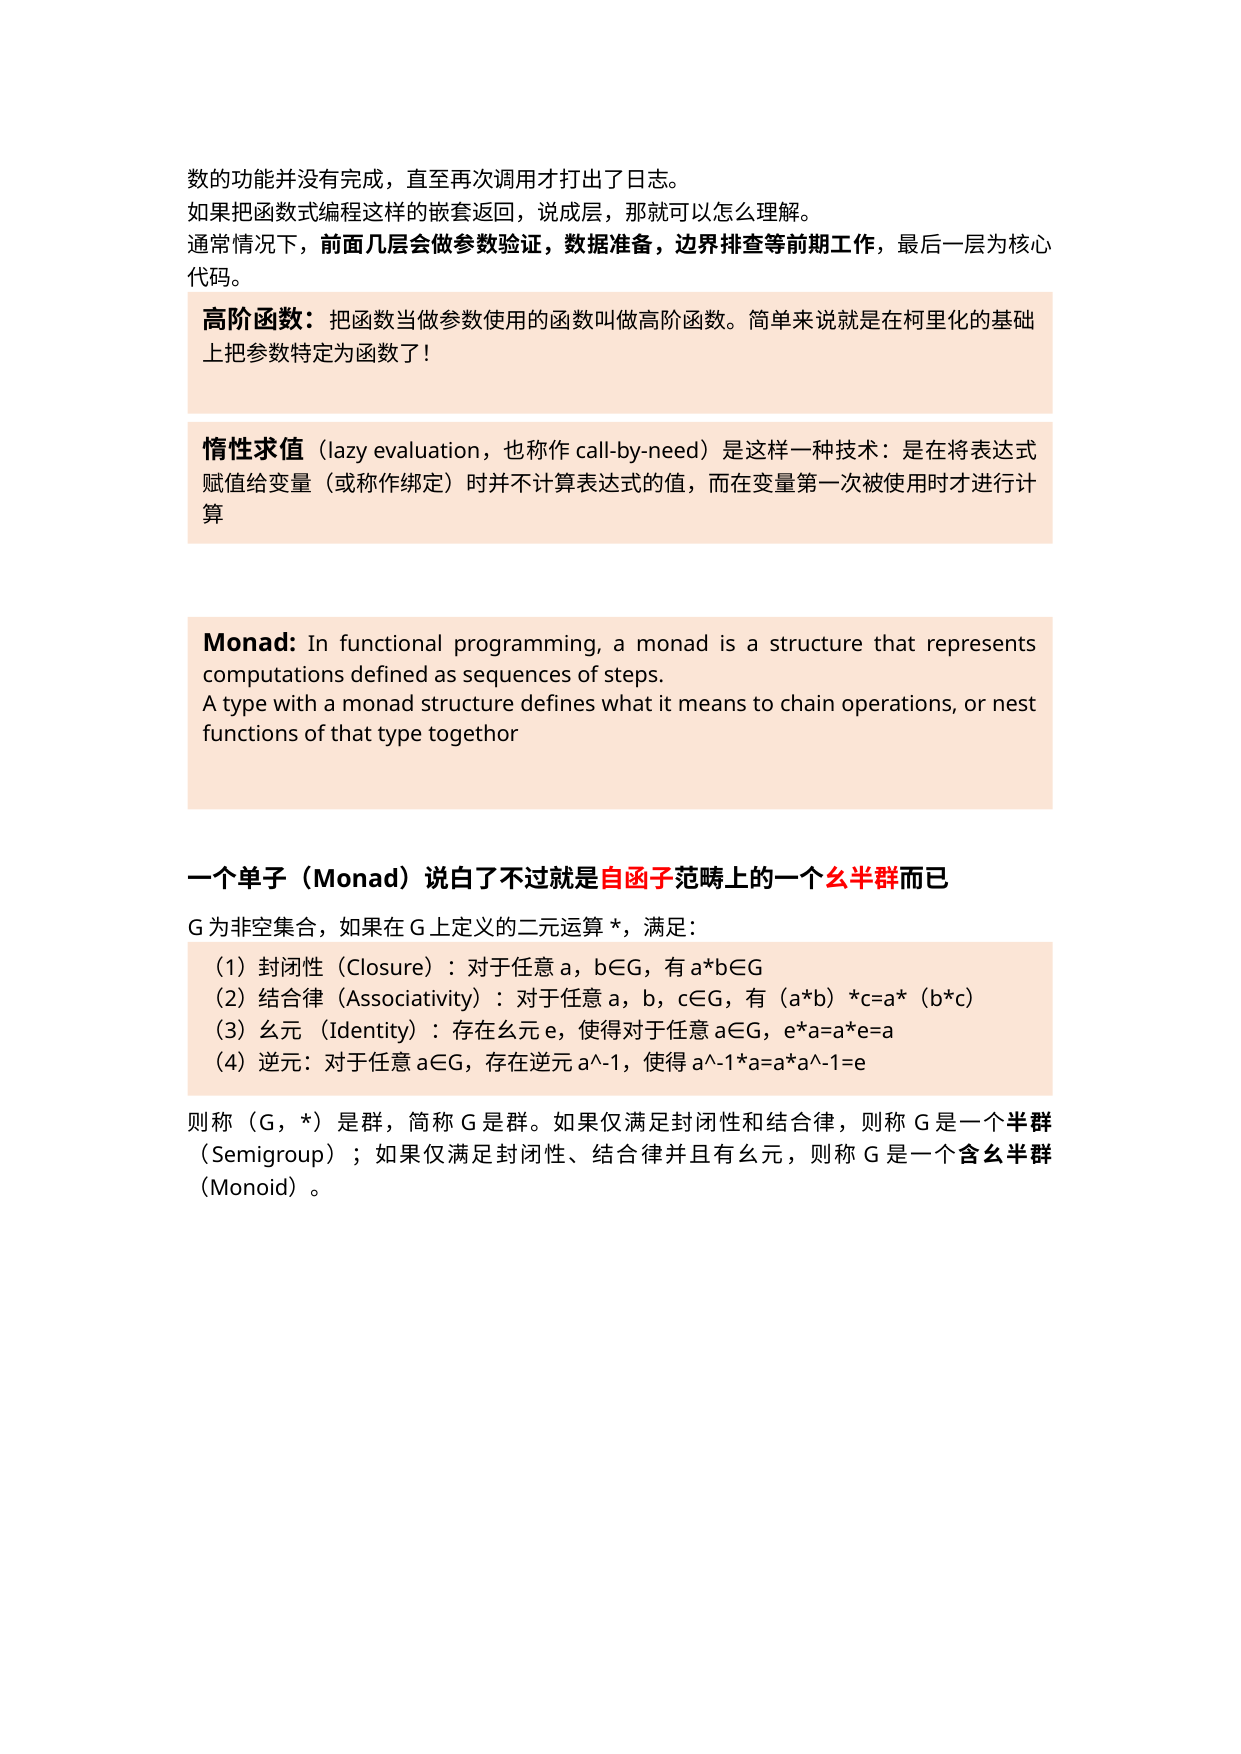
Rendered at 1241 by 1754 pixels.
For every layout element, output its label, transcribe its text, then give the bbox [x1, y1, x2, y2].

text 则称（G，*）是群，简称G是群。如果仅满足封闭性和结合律，则称G是一个半群（Semigroup）；如果仅满足封闭性、结合律并且有幺元，则称G是一个含幺半群（Monoid）。 [187, 1104, 1053, 1202]
text 通常情况下，前面几层会做参数验证，数据准备，边界排查等前期工作，最后一层为核心代码。 [187, 227, 1053, 291]
text 如果把函数式编程这样的嵌套返回，说成层，那就可以怎么理解。 [187, 194, 1053, 227]
text 一个单子（Monad）说白了不过就是自函子范畴上的一个幺半群而已 [187, 844, 1053, 909]
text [187, 162, 1053, 194]
text G为非空集合，如果在G上定义的二元运算 *，满足： [187, 909, 1053, 941]
